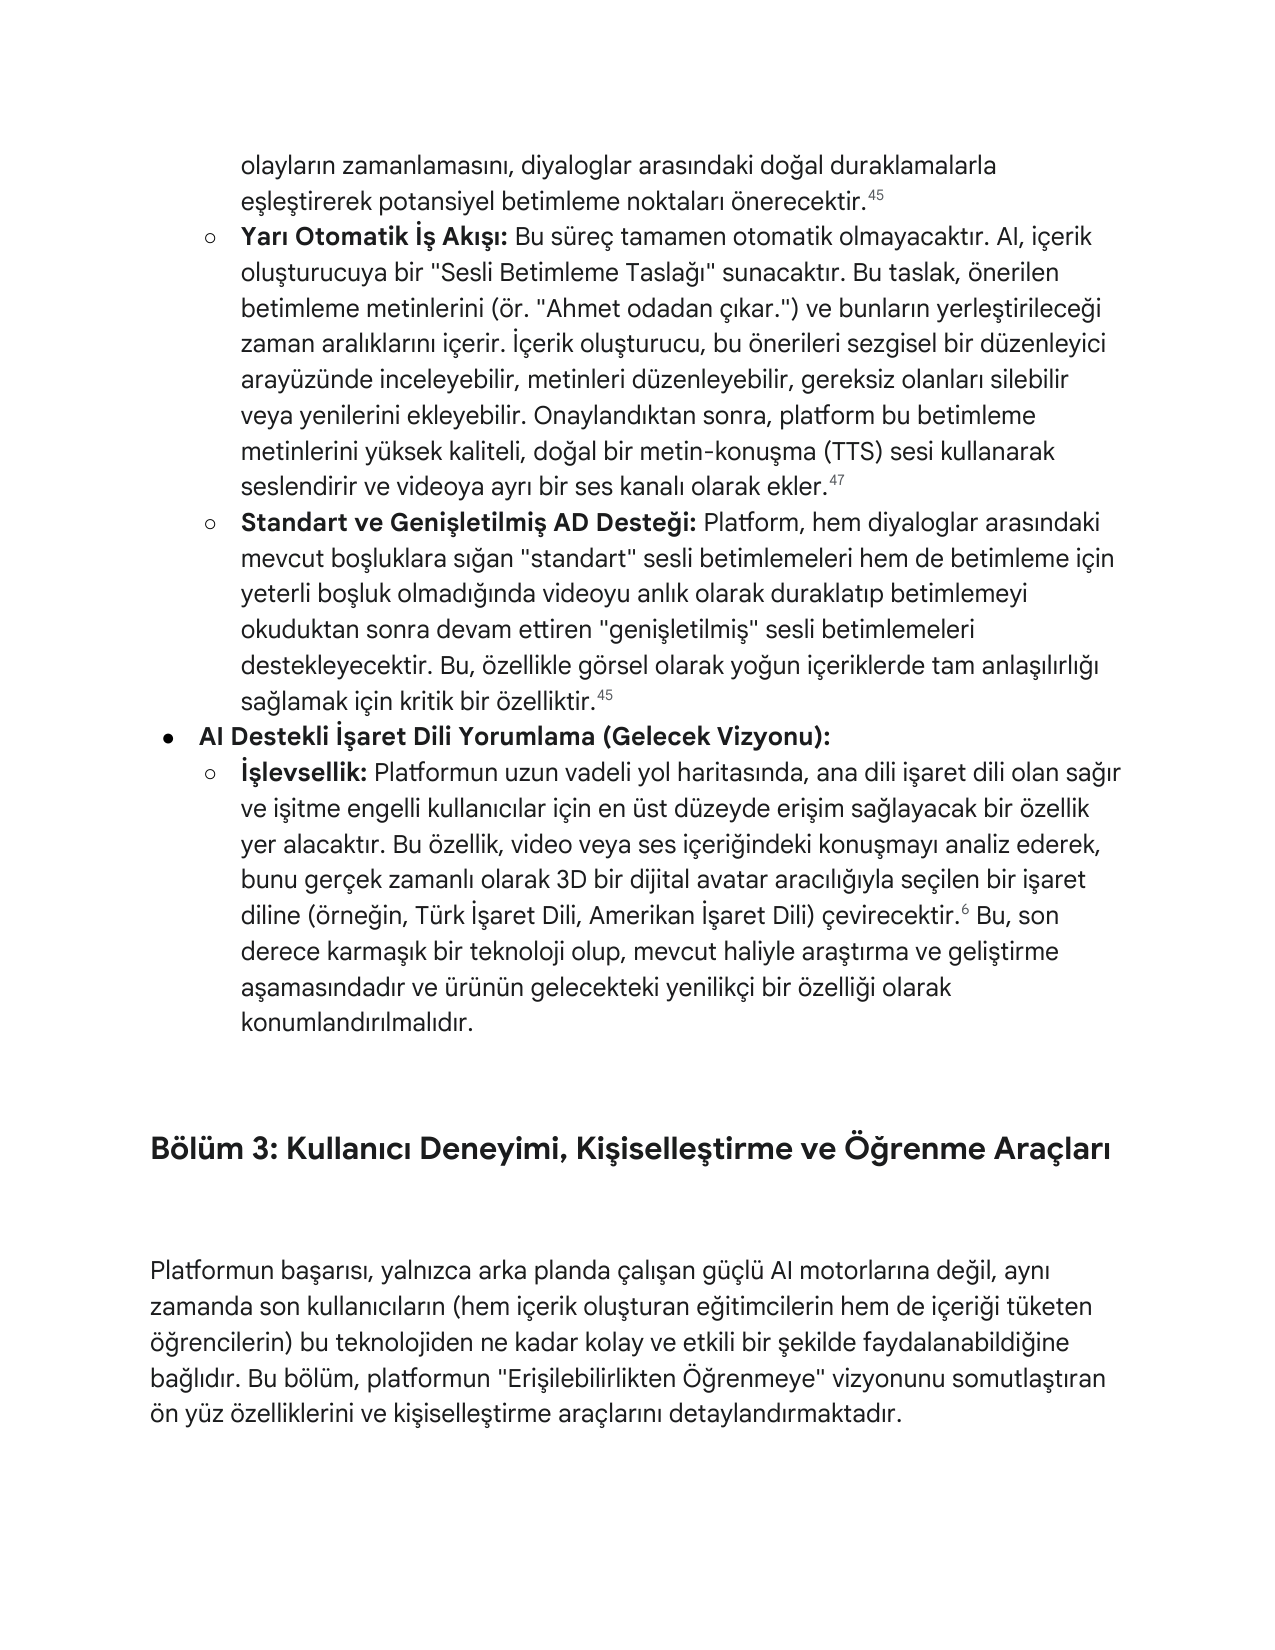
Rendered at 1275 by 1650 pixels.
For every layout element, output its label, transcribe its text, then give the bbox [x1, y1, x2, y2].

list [203, 150, 1125, 217]
list İşlevsellik: Platformun uzun vadeli yol haritasında, ana dili işaret dili olan sağır ve işitme engelli kullanıcılar için en üst düzeyde erişim sağlayacak bir özellik yer alacaktır. Bu özellik, video veya ses içeriğindeki konuşmayı analiz ederek, bunu gerçek zamanlı olarak 3D bir dijital avatar aracılığıyla seçilen bir işaret diline (örneğin, Türk İşaret Dili, Amerikan İşaret Dili) çevirecektir.6 Bu, son derece karmaşık bir teknoloji olup, mevcut haliyle araştırma ve geliştirme aşamasındadır ve ürünün gelecekteki yenilikçi bir özelliği olarak konumlandırılmalıdır. [203, 757, 1125, 1039]
subtitle Bölüm 3: Kullanıcı Deneyimi, Kişiselleştirme ve Öğrenme Araçları [150, 1129, 1125, 1168]
list AI Destekli İşaret Dili Yorumlama (Gelecek Vizyonu): [161, 722, 1125, 753]
list Standart ve Genişletilmiş AD Desteği: Platform, hem diyaloglar arasındaki mevcut boşluklara sığan "standart" sesli betimlemeleri hem de betimleme için yeterli boşluk olmadığında videoyu anlık olarak duraklatıp betimlemeyi okuduktan sonra devam ettiren "genişletilmiş" sesli betimlemeleri destekleyecektir. Bu, özellikle görsel olarak yoğun içeriklerde tam anlaşılırlığı sağlamak için kritik bir özelliktir.45 [203, 507, 1125, 717]
text Platformun başarısı, yalnızca arka planda çalışan güçlü AI motorlarına değil, aynı zamanda son kullanıcıların (hem içerik oluşturan eğitimcilerin hem de içeriği tüketen öğrencilerin) bu teknolojiden ne kadar kolay ve etkili bir şekilde faydalanabildiğine bağlıdır. Bu bölüm, platformun "Erişilebilirlikten Öğrenmeye" vizyonunu somutlaştıran ön yüz özelliklerini ve kişiselleştirme araçlarını detaylandırmaktadır. [150, 1256, 1125, 1430]
list Yarı Otomatik İş Akışı: Bu süreç tamamen otomatik olmayacaktır. AI, içerik oluşturucuya bir "Sesli Betimleme Taslağı" sunacaktır. Bu taslak, önerilen betimleme metinlerini (ör. "Ahmet odadan çıkar.") ve bunların yerleştirileceği zaman aralıklarını içerir. İçerik oluşturucu, bu önerileri sezgisel bir düzenleyici arayüzünde inceleyebilir, metinleri düzenleyebilir, gereksiz olanları silebilir veya yenilerini ekleyebilir. Onaylandıktan sonra, platform bu betimleme metinlerini yüksek kaliteli, doğal bir metin-konuşma (TTS) sesi kullanarak seslendirir ve videoya ayrı bir ses kanalı olarak ekler.47 [203, 221, 1125, 503]
